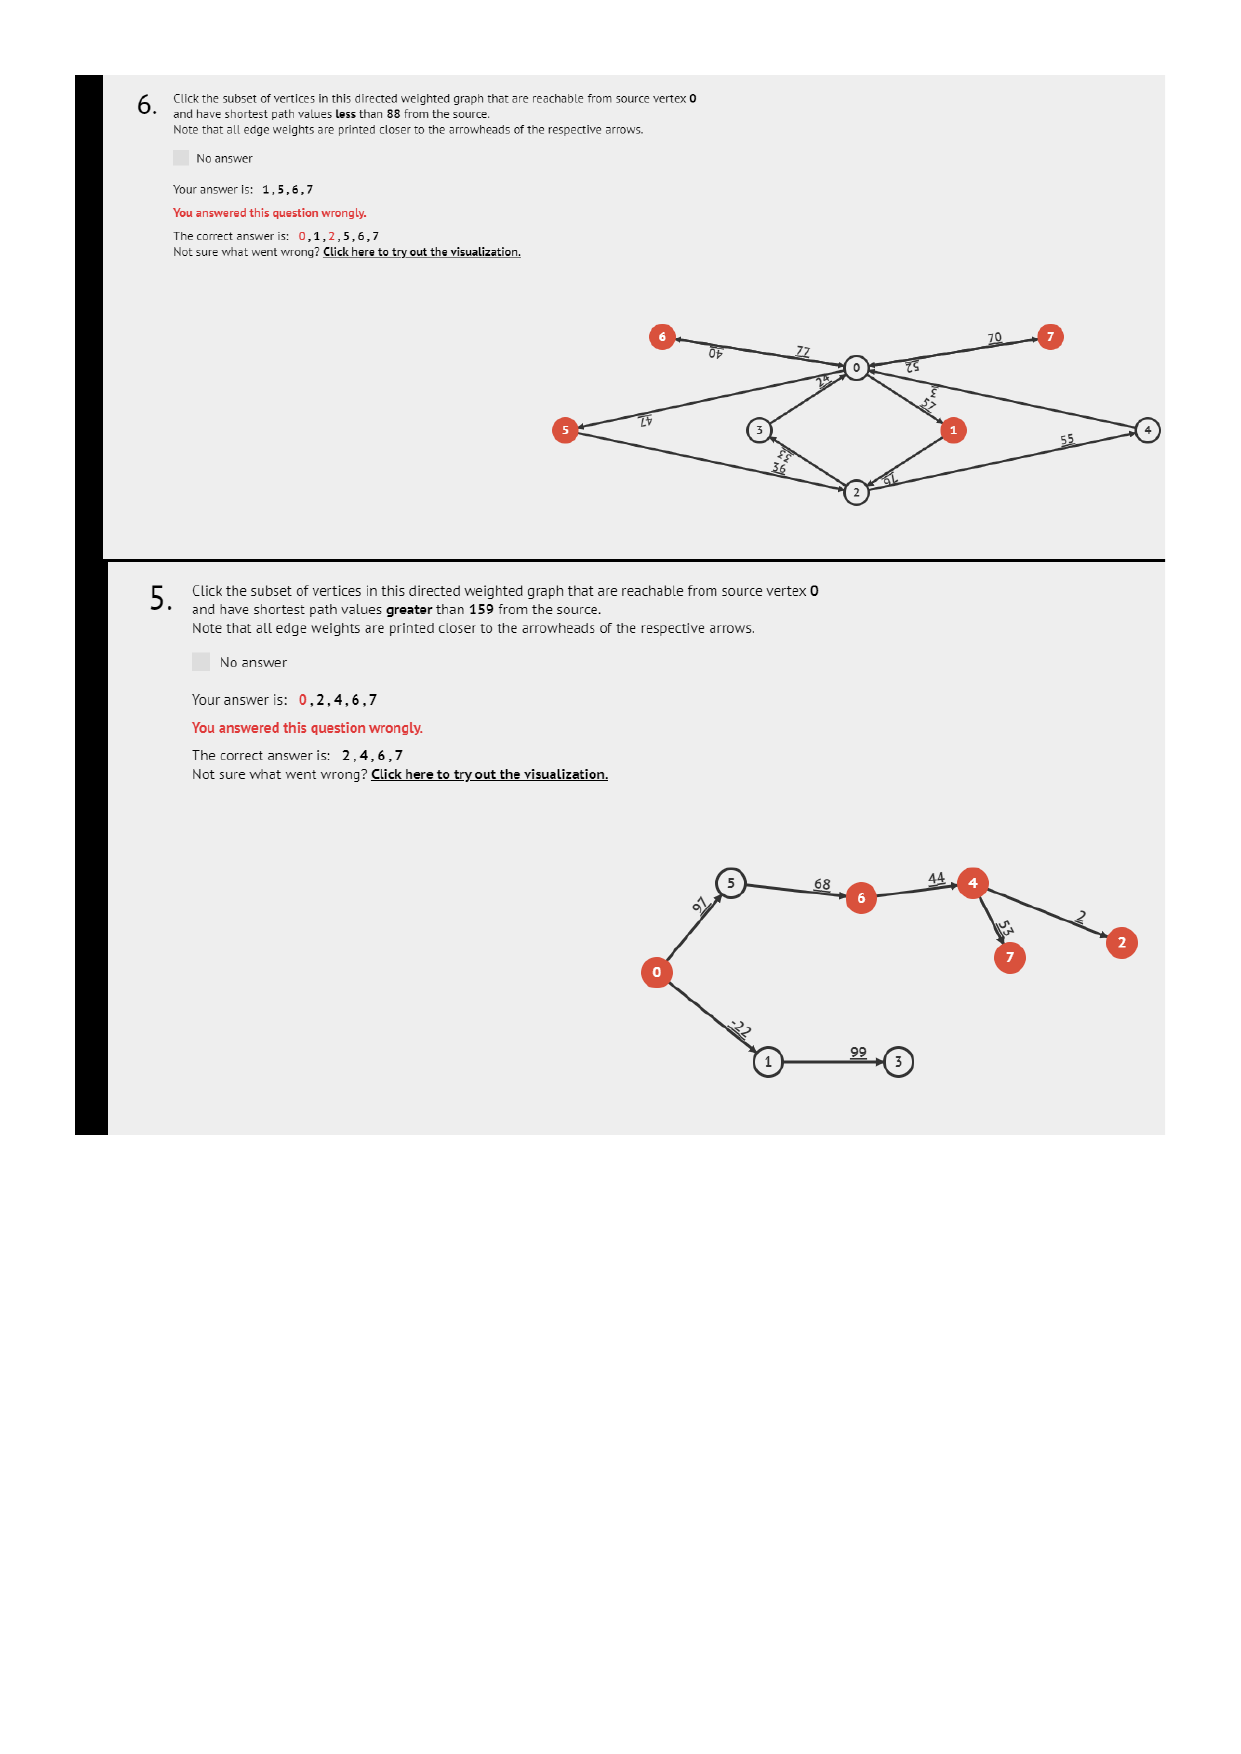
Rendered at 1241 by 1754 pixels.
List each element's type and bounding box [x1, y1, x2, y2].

picture [75, 75, 1166, 1135]
